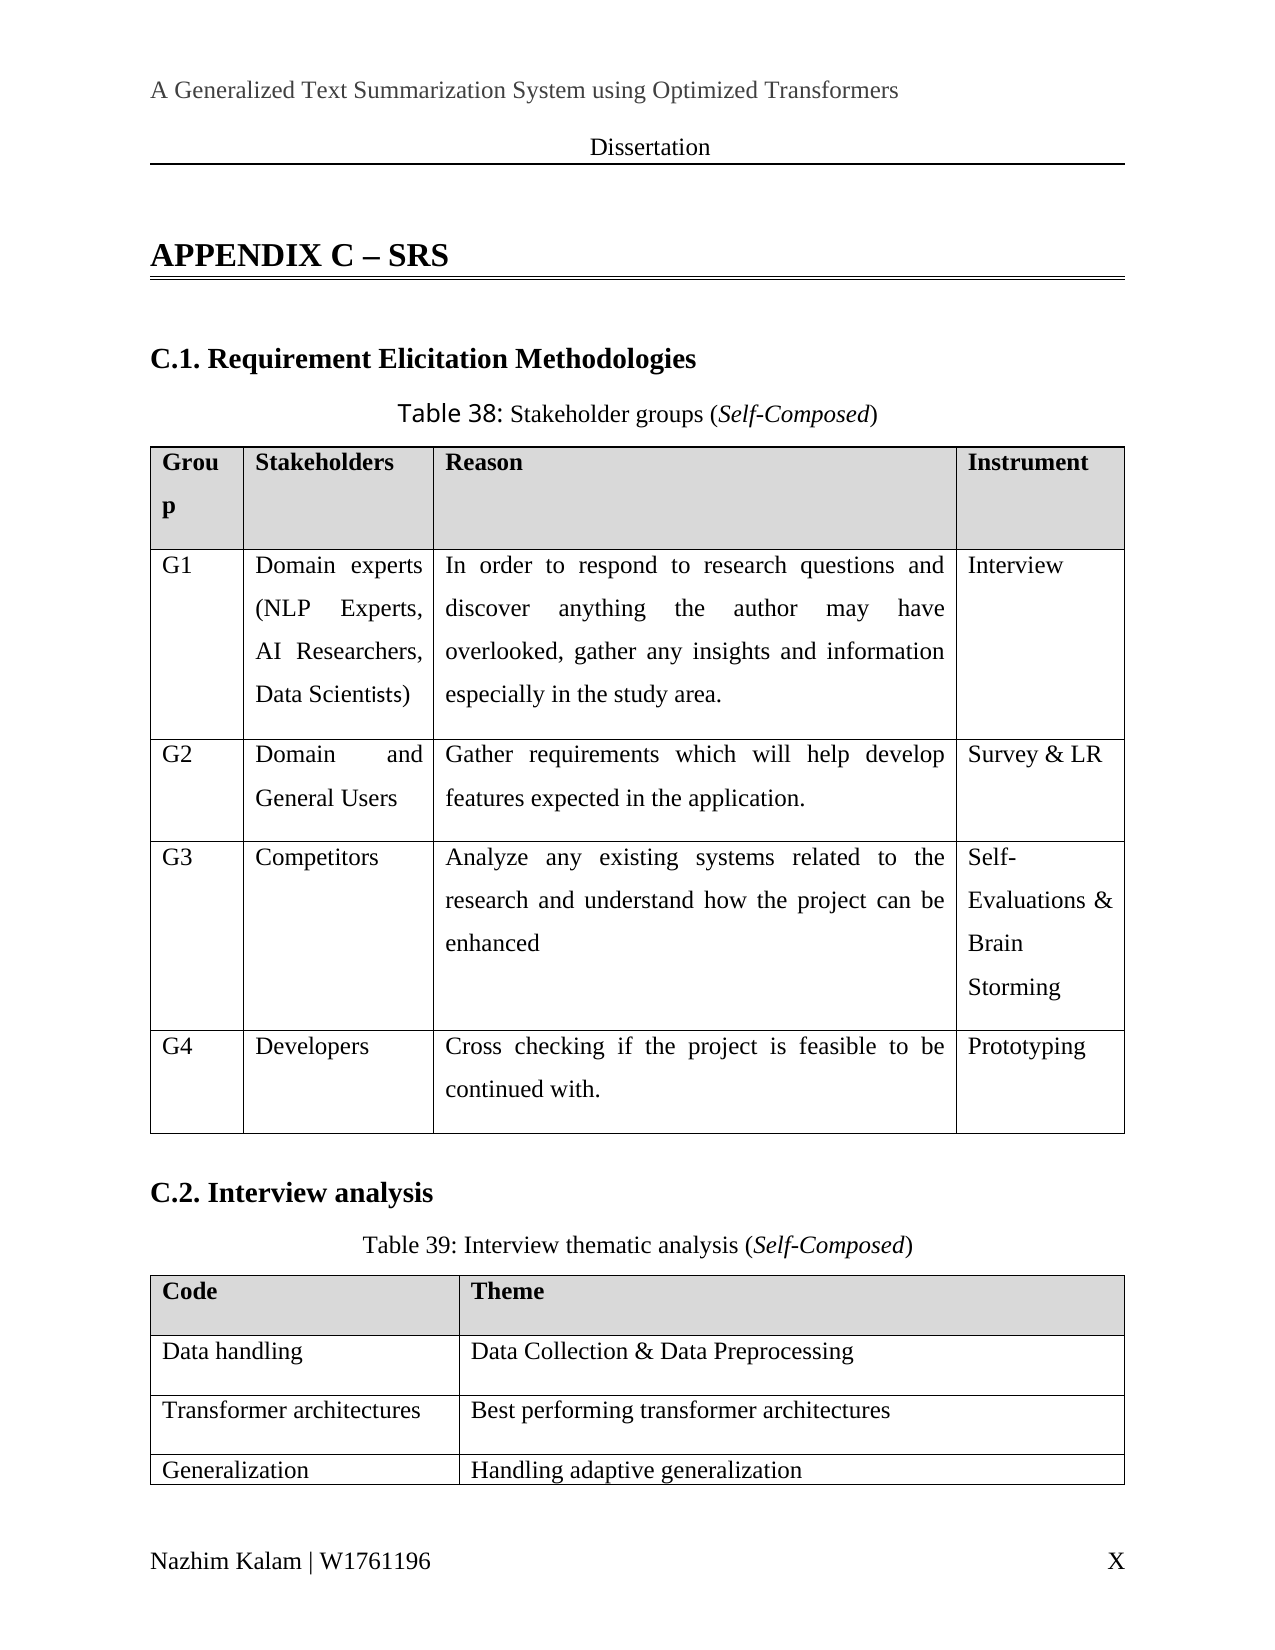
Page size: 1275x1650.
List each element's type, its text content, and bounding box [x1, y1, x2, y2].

table_cell G1 [151, 550, 243, 738]
table_cell Generalization [151, 1455, 459, 1484]
table_cell G2 [151, 740, 243, 841]
table_header Instrument [957, 448, 1124, 549]
table_cell In order to respond to research questions and discover anything the author may have overlooked, gather any insights and information especially in the study area. [434, 550, 956, 738]
table_cell Best performing transformer architectures [460, 1396, 1124, 1454]
table_cell Domain experts (NLP Experts, AI Researchers, Data Scientists) [244, 550, 433, 738]
table_cell Prototyping [957, 1031, 1124, 1133]
table_cell Interview [957, 550, 1124, 738]
table_header Reason [434, 448, 956, 549]
table_cell G3 [151, 842, 243, 1030]
table_header Group [151, 448, 243, 549]
table_cell Data Collection & Data Preprocessing [460, 1336, 1124, 1394]
table_cell Developers [244, 1031, 433, 1133]
subtitle C.2. Interview analysis [150, 1176, 1125, 1209]
table_cell G4 [151, 1031, 243, 1133]
table_cell Self-Evaluations & Brain Storming [957, 842, 1124, 1030]
text Table 38: Stakeholder groups (Self-Composed) [150, 396, 1125, 430]
subtitle C.1. Requirement Elicitation Methodologies [150, 341, 1125, 375]
table_cell Analyze any existing systems related to the research and understand how the project can be enhanced [434, 842, 956, 1030]
table_cell Gather requirements which will help develop features expected in the application. [434, 740, 956, 841]
table_header Stakeholders [244, 448, 433, 549]
text Table 39: Interview thematic analysis (Self-Composed) [150, 1230, 1125, 1259]
table_header Code [151, 1276, 459, 1335]
table_cell Data handling [151, 1336, 459, 1394]
table_cell Survey & LR [957, 740, 1124, 841]
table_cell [460, 1455, 1124, 1484]
table_cell Domain and General Users [244, 740, 433, 841]
table_cell Cross checking if the project is feasible to be continued with. [434, 1031, 956, 1133]
table_header Theme [460, 1276, 1124, 1335]
table_cell Transformer architectures [151, 1396, 459, 1454]
subtitle APPENDIX C – SRS [150, 235, 1125, 276]
table_cell Competitors [244, 842, 433, 1030]
